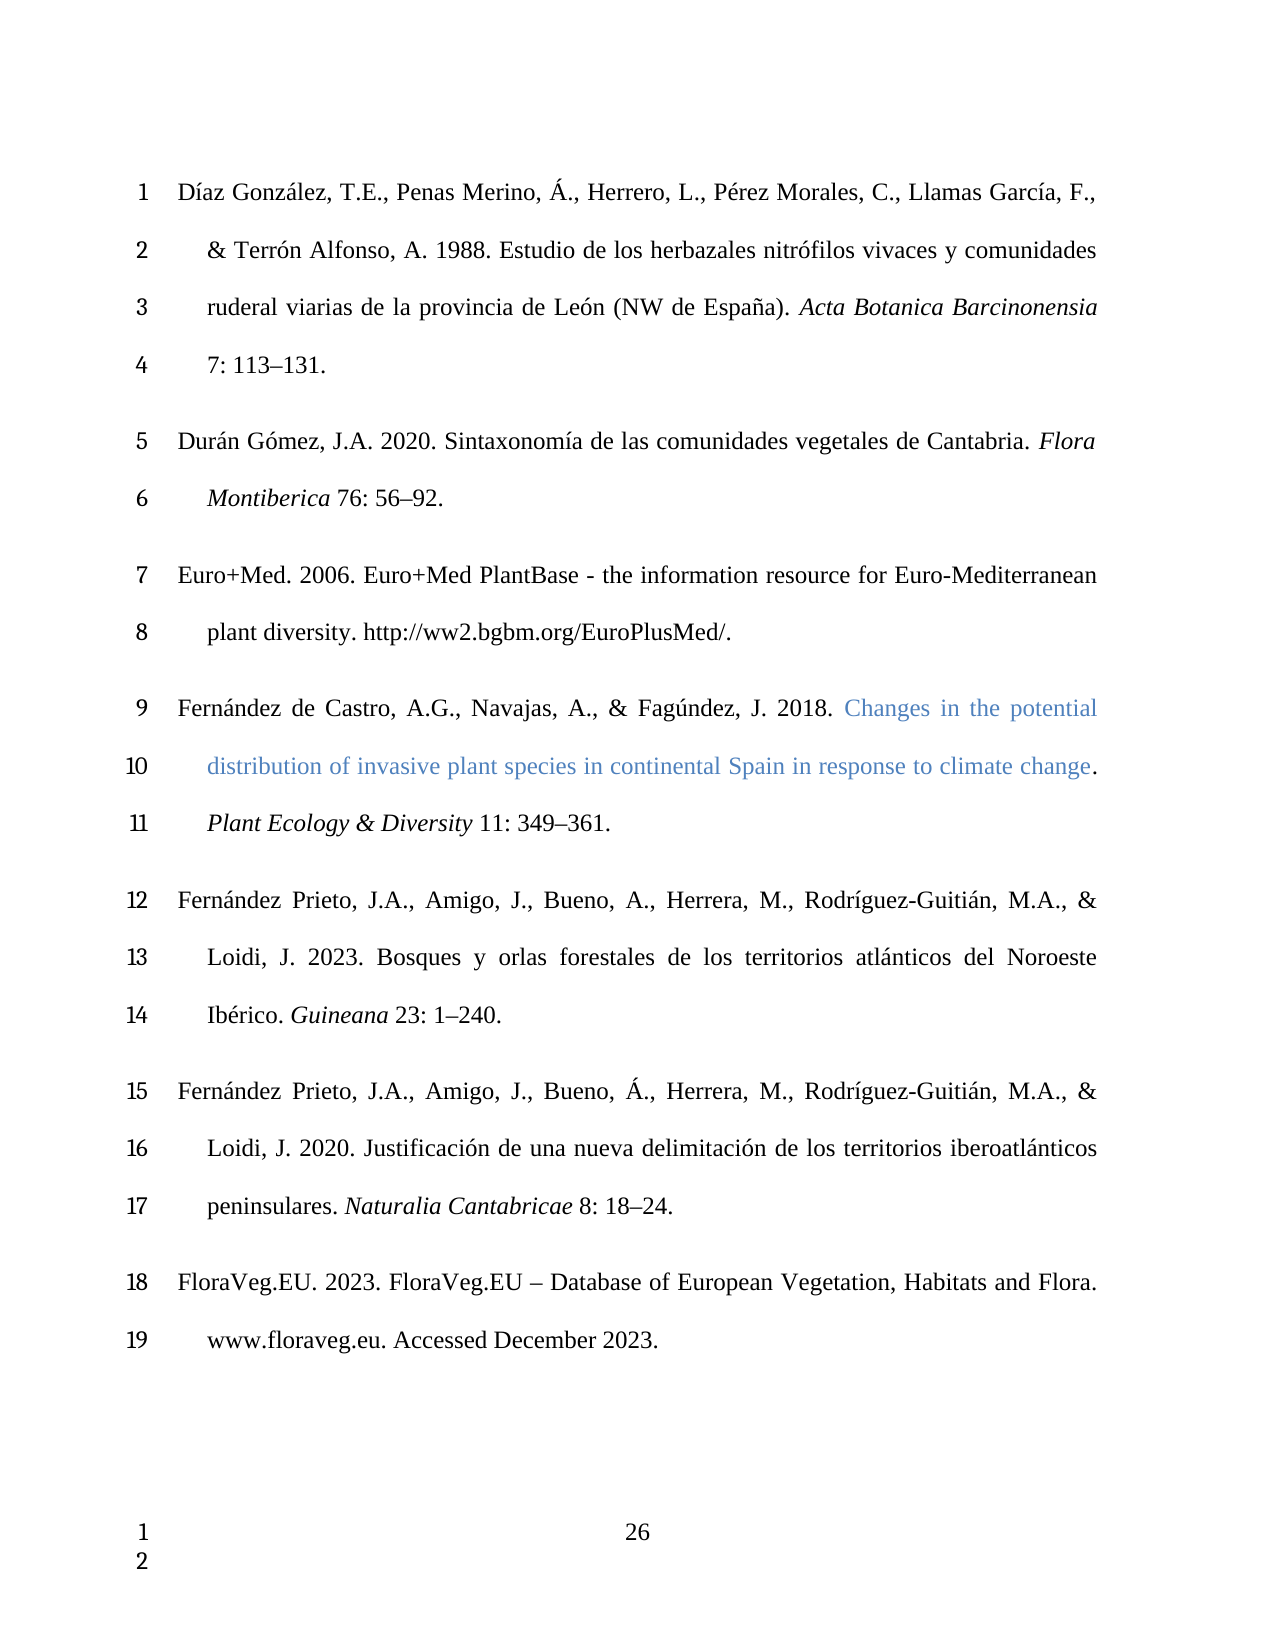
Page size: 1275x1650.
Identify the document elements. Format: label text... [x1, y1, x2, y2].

text Fernández Prieto, J.A., Amigo, J., Bueno, Á., Herrera, M., Rodríguez-Guitián, M.A., & Loidi, J. 2020. Justificación de una nueva delimitación de los territorios iberoatlánticos peninsulares. Naturalia Cantabricae 8: 18–24. [177, 1076, 1098, 1220]
text Fernández Prieto, J.A., Amigo, J., Bueno, A., Herrera, M., Rodríguez-Guitián, M.A., & Loidi, J. 2023. Bosques y orlas forestales de los territorios atlánticos del Noroeste Ibérico. Guineana 23: 1–240. [177, 885, 1098, 1028]
text FloraVeg.EU. 2023. FloraVeg.EU – Database of European Vegetation, Habitats and Flora. www.floraveg.eu. Accessed December 2023. [177, 1267, 1098, 1353]
text Durán Gómez, J.A. 2020. Sintaxonomía de las comunidades vegetales de Cantabria. Flora Montiberica 76: 56–92. [177, 426, 1098, 512]
text Euro+Med. 2006. Euro+Med PlantBase - the information resource for Euro-Mediterranean plant diversity. http://ww2.bgbm.org/EuroPlusMed/. [177, 560, 1098, 646]
text Díaz González, T.E., Penas Merino, Á., Herrero, L., Pérez Morales, C., Llamas García, F., & Terrón Alfonso, A. 1988. Estudio de los herbazales nitrófilos vivaces y comunidades ruderal viarias de la provincia de León (NW de España). Acta Botanica Barcinonensia 7: 113–131. [177, 177, 1098, 378]
text Fernández de Castro, A.G., Navajas, A., & Fagúndez, J. 2018. Changes in the potential distribution of invasive plant species in continental Spain in response to climate change. Plant Ecology & Diversity 11: 349–361. [177, 693, 1098, 837]
